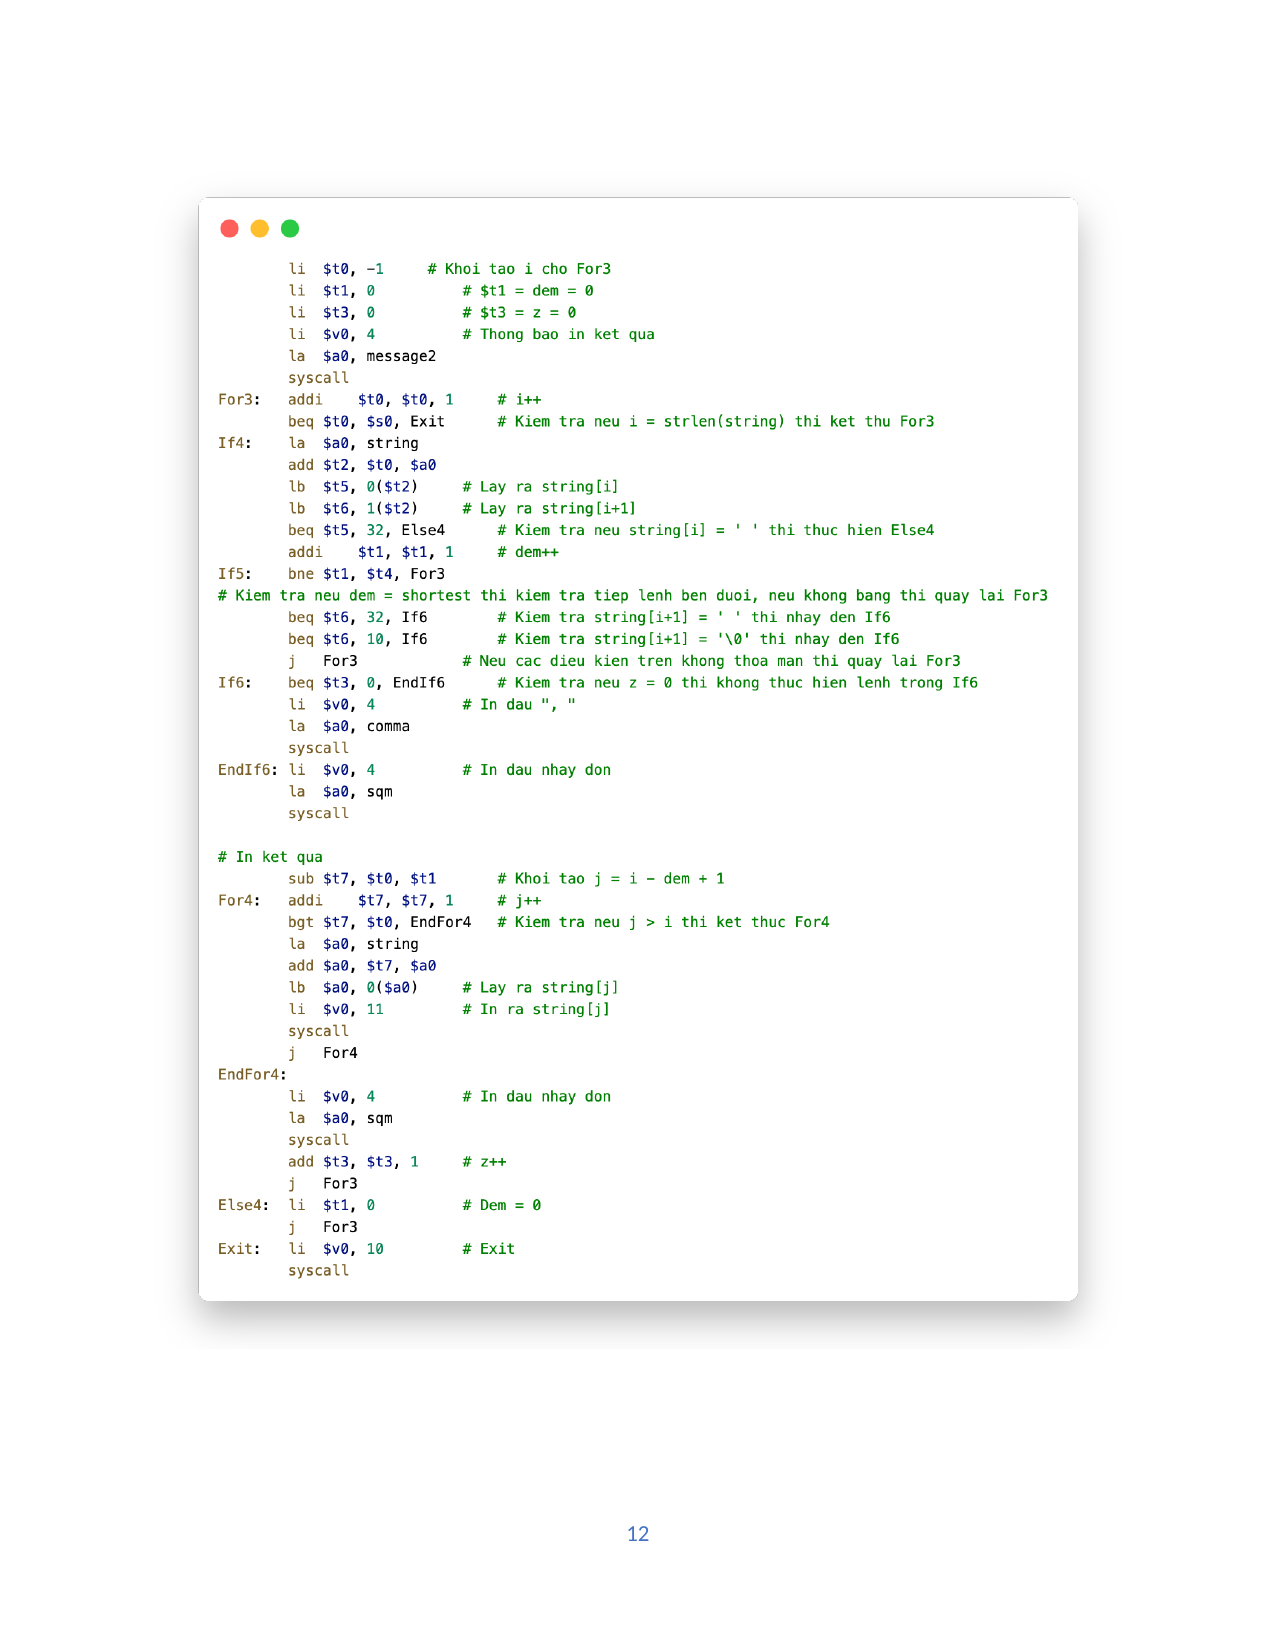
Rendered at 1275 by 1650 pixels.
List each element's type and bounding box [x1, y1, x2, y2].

picture [150, 150, 1125, 1349]
